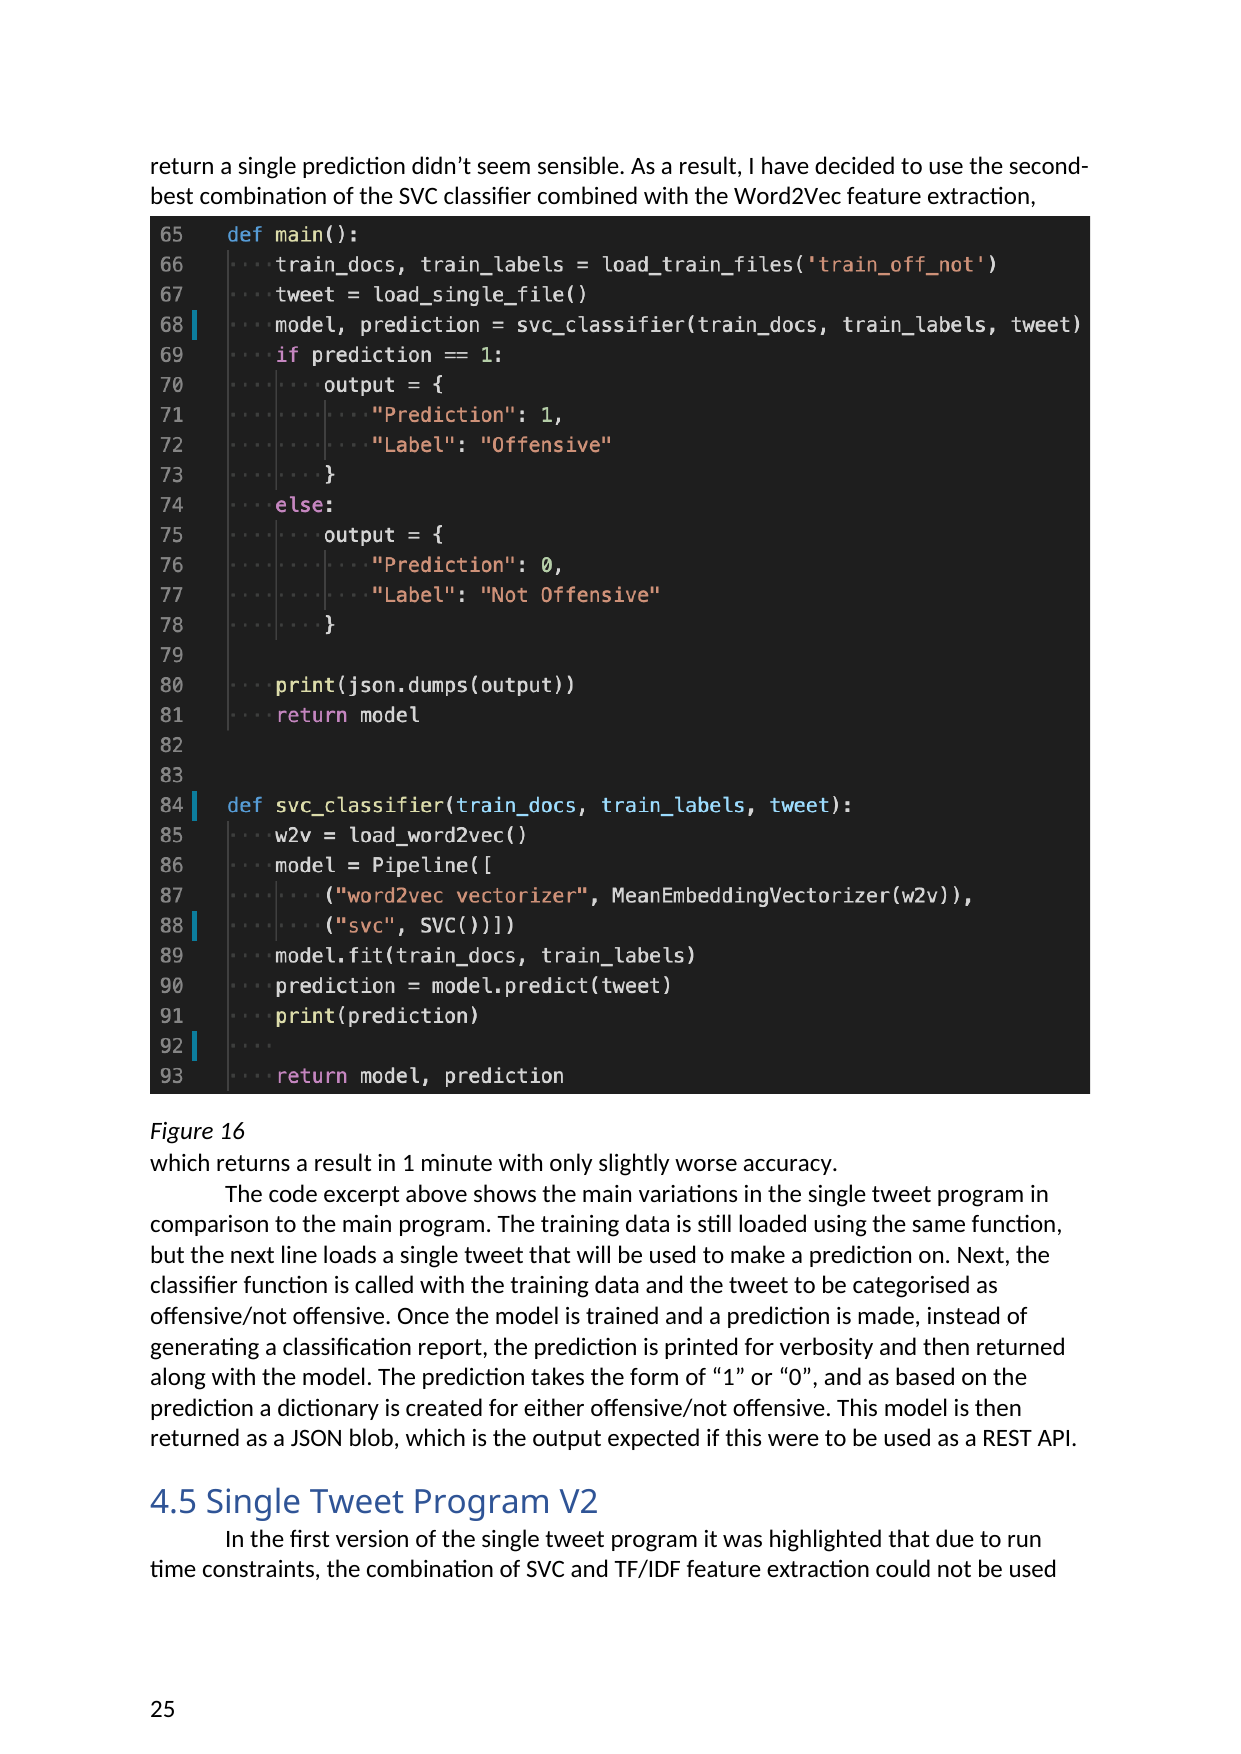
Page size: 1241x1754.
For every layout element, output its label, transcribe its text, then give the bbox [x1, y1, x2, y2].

picture [150, 216, 1091, 1094]
text The code excerpt above shows the main variations in the single tweet program in comparison to the main program. The training data is still loaded using the same function, but the next line loads a single tweet that will be used to make a prediction on. Next, the classifier function is called with the training data and the tweet to be categorised as offensive/not offensive. Once the model is trained and a prediction is made, instead of generating a classification report, the prediction is printed for verbosity and then returned along with the model. The prediction takes the form of “1” or “0”, and as based on the prediction a dictionary is created for either offensive/not offensive. This model is then returned as a JSON blob, which is the output expected if this were to be used as a REST API. [150, 1178, 1090, 1453]
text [150, 150, 1090, 216]
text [150, 1523, 1090, 1584]
subtitle 4.5 Single Tweet Program V2 [150, 1478, 1090, 1523]
